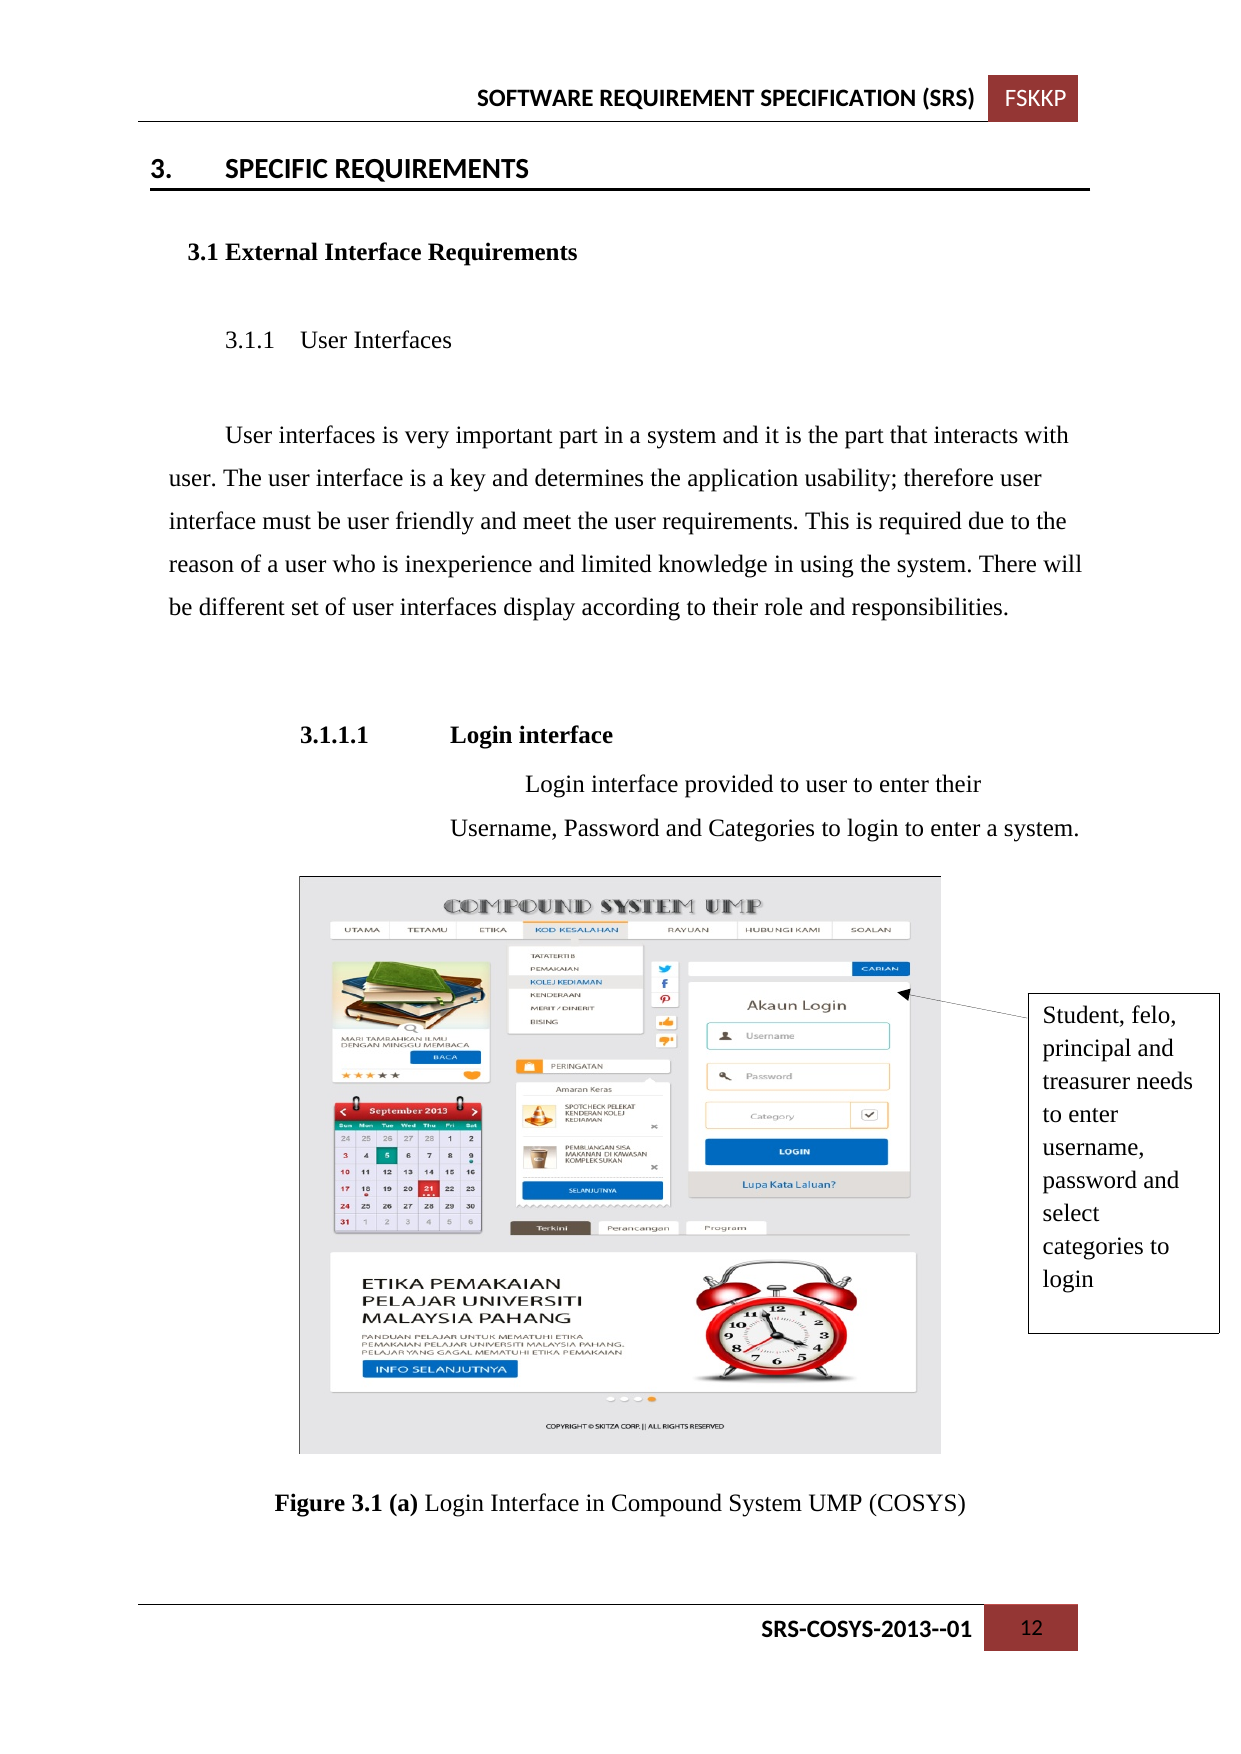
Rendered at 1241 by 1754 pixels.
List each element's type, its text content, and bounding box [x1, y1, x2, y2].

text User interfaces is very important part in a system and it is the part that interacts with user. The user interface is a key and determines the application usability; therefore user interface must be user friendly and meet the user requirements. This is required due to the reason of a user who is inexperience and limited knowledge in using the system. There will be different set of user interfaces display according to their role and responsibilities. [169, 420, 1090, 621]
subtitle 3.1.1.1 Login interface [225, 720, 1090, 749]
subtitle External Interface Requirements [187, 237, 1090, 266]
text Figure 3.1 (a) Login Interface in Compound System UMP (COSYS) [150, 1488, 1090, 1517]
subtitle User Interfaces [225, 325, 1090, 354]
picture [299, 876, 941, 1454]
text Login interface provided to user to enter their Username, Password and Categories to login to enter a system. [450, 769, 1090, 841]
subtitle 3. SPECIFIC REQUIREMENTS [150, 150, 1090, 188]
